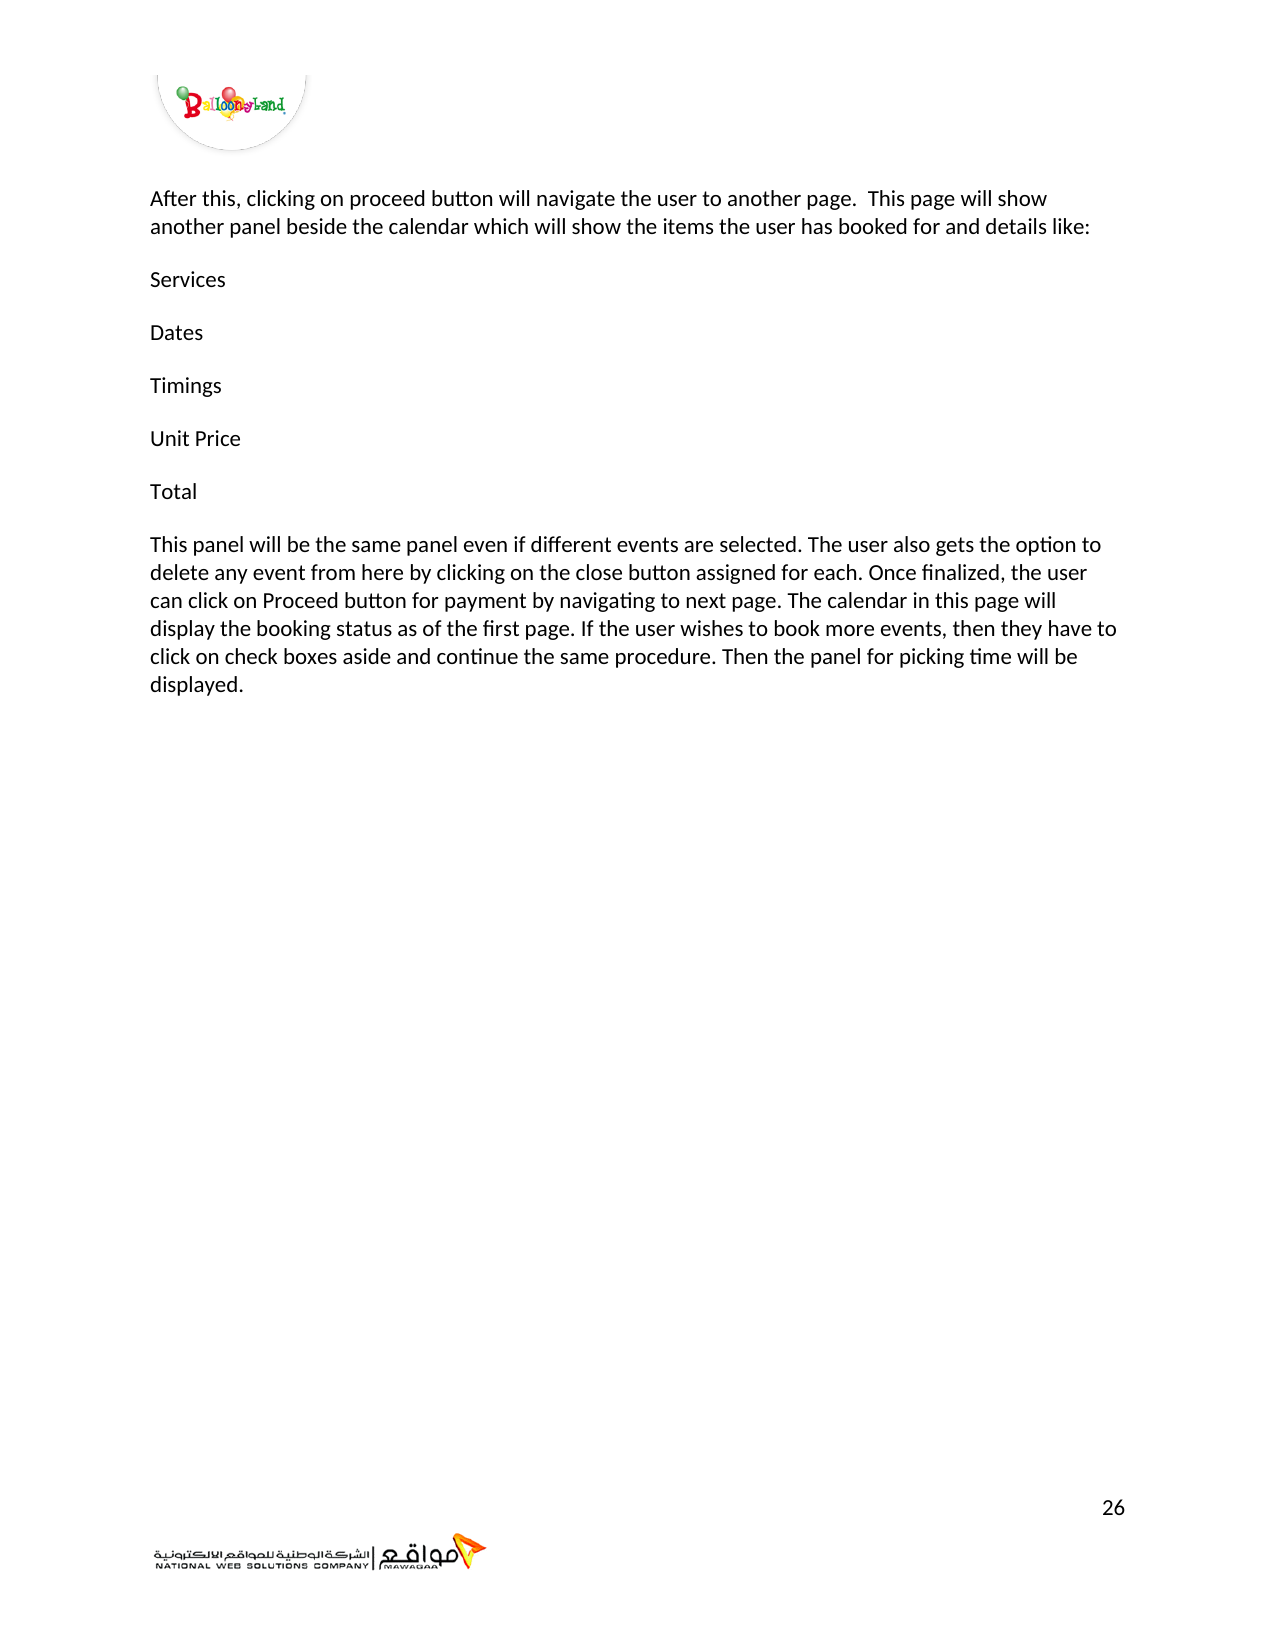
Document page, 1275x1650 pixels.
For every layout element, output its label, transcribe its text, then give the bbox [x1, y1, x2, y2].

text Total [150, 477, 1125, 505]
text After this, clicking on proceed button will navigate the user to another page. This page will show another panel beside the calendar which will show the items the user has booked for and details like: [150, 184, 1125, 240]
text Timings [150, 371, 1125, 399]
picture [150, 1521, 488, 1575]
picture [150, 75, 313, 157]
text Unit Price [150, 424, 1125, 452]
text This panel will be the same panel even if different events are selected. The user also gets the option to delete any event from here by clicking on the close button assigned for each. Once finalized, the user can click on Proceed button for payment by navigating to next page. The calendar in this page will display the booking status as of the first page. If the user wishes to book more events, then they have to click on check boxes aside and continue the same procedure. Then the panel for picking time will be displayed. [150, 530, 1125, 698]
text Dates [150, 318, 1125, 346]
text Services [150, 265, 1125, 293]
